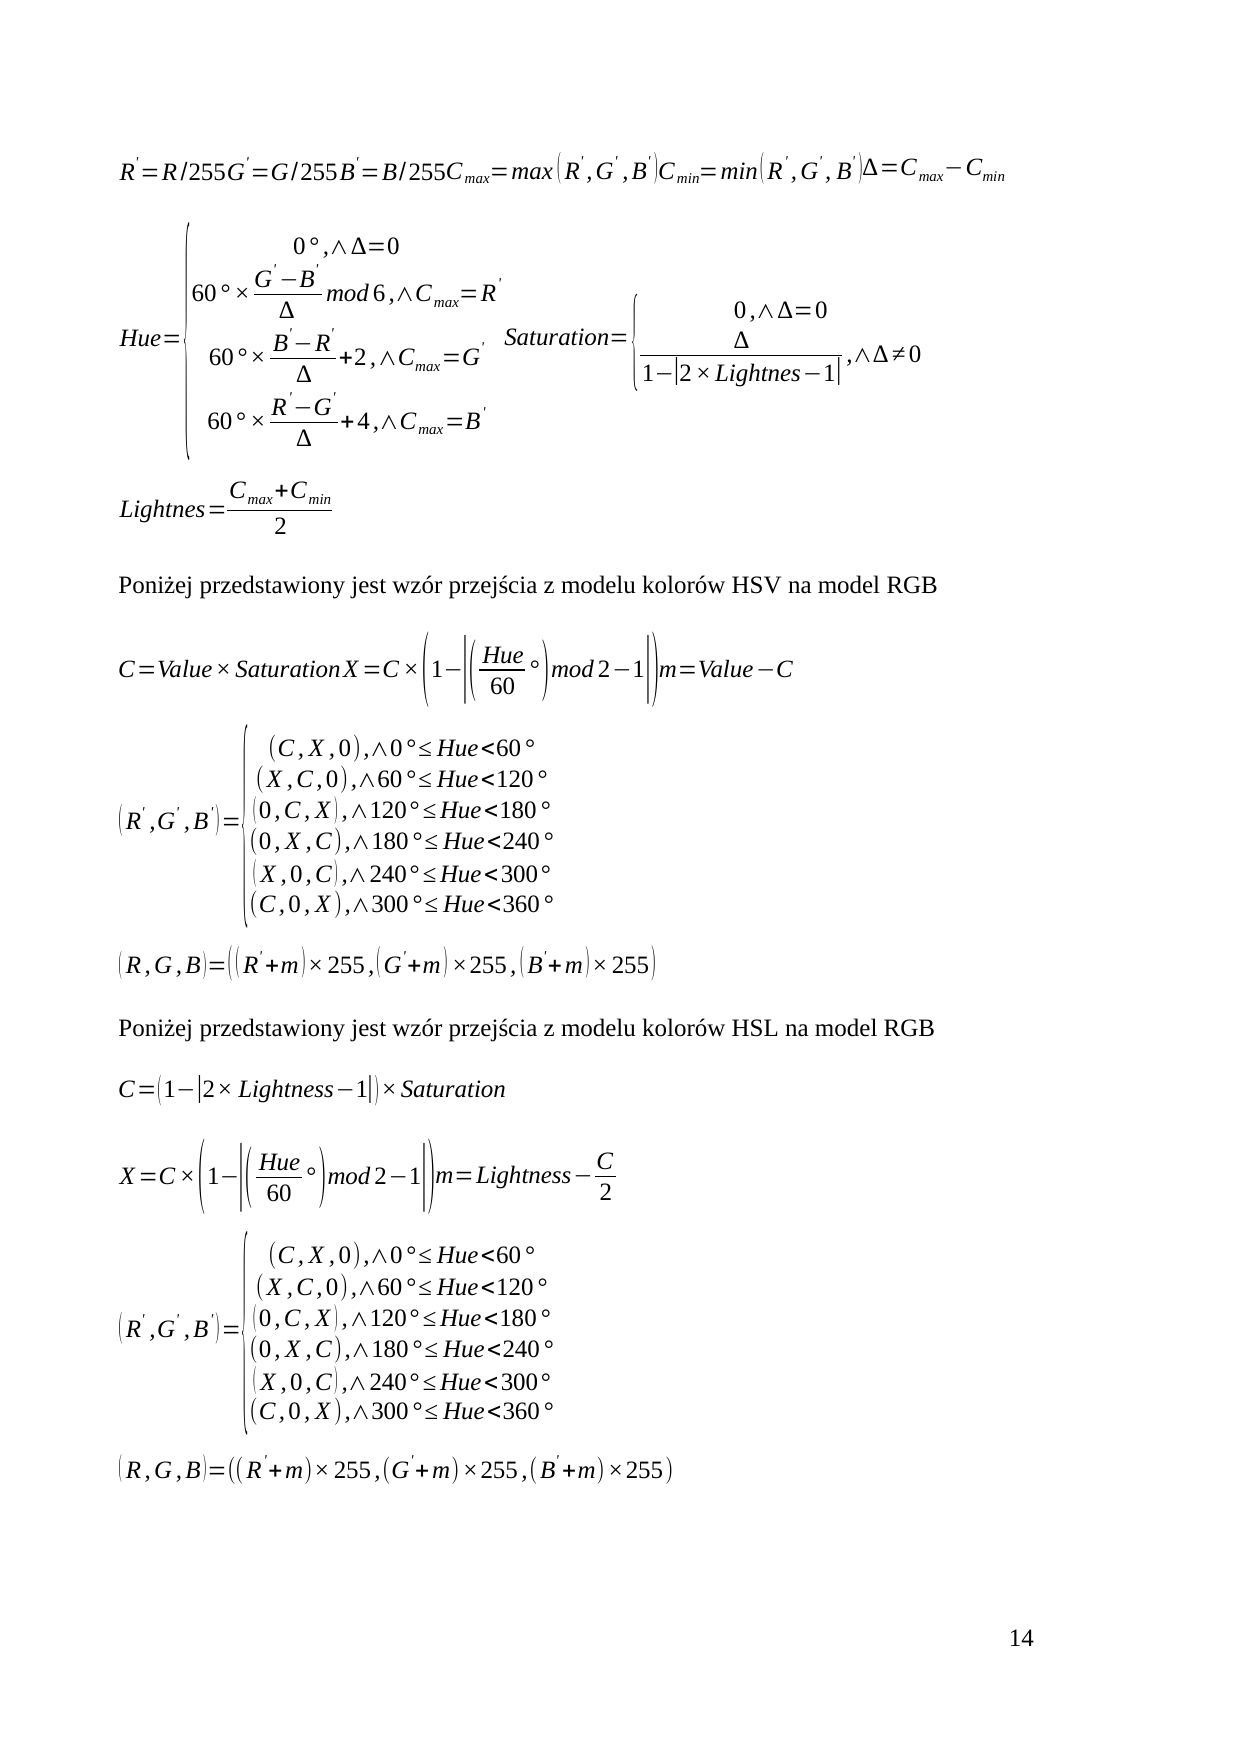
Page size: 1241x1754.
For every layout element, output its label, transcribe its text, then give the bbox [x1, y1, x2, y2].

text Poniżej przedstawiony jest wzór przejścia z modelu kolorów HSV na model RGB [118, 570, 1033, 599]
text Poniżej przedstawiony jest wzór przejścia z modelu kolorów HSL na model RGB [118, 1013, 1033, 1042]
